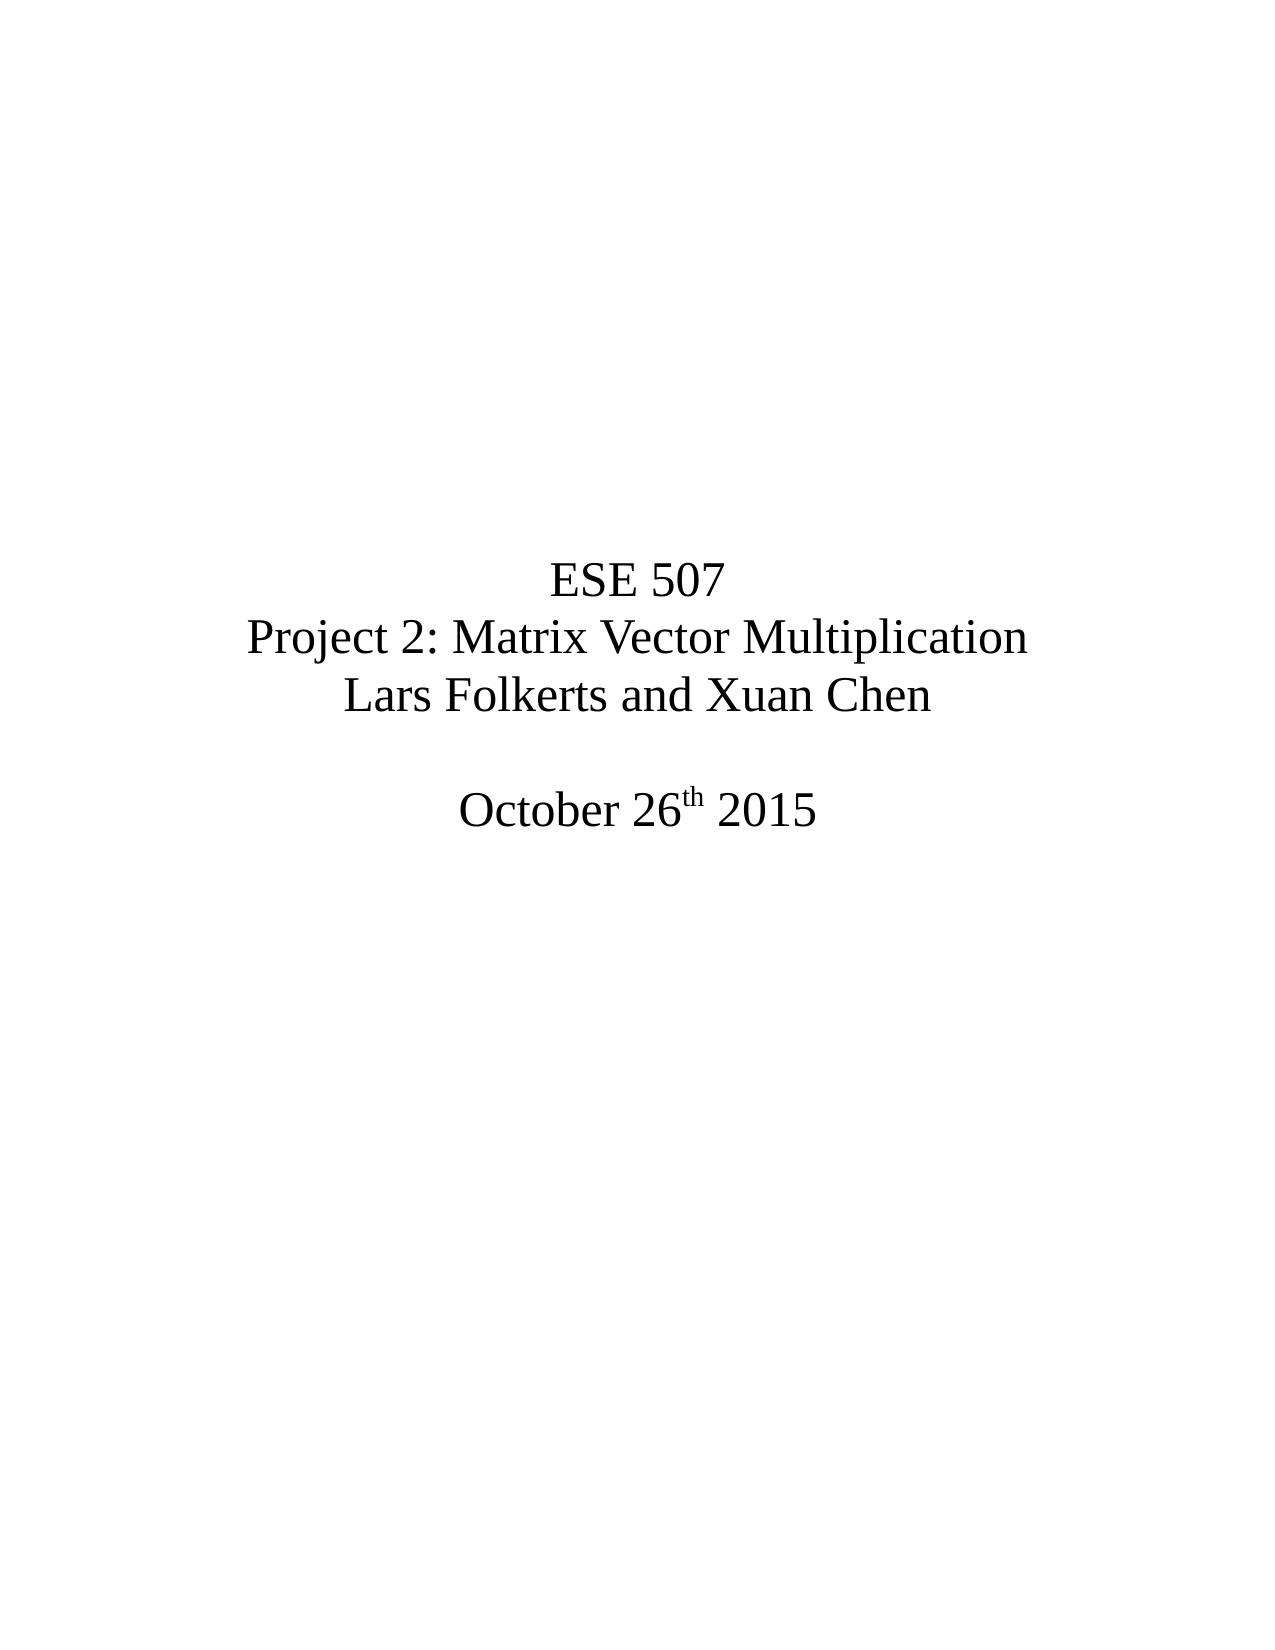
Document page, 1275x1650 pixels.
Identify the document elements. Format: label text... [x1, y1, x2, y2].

text Lars Folkerts and Xuan Chen [118, 664, 1157, 722]
text Project 2: Matrix Vector Multiplication [118, 607, 1157, 664]
text ESE 507 [118, 549, 1157, 607]
text October 26th 2015 [118, 779, 1157, 837]
